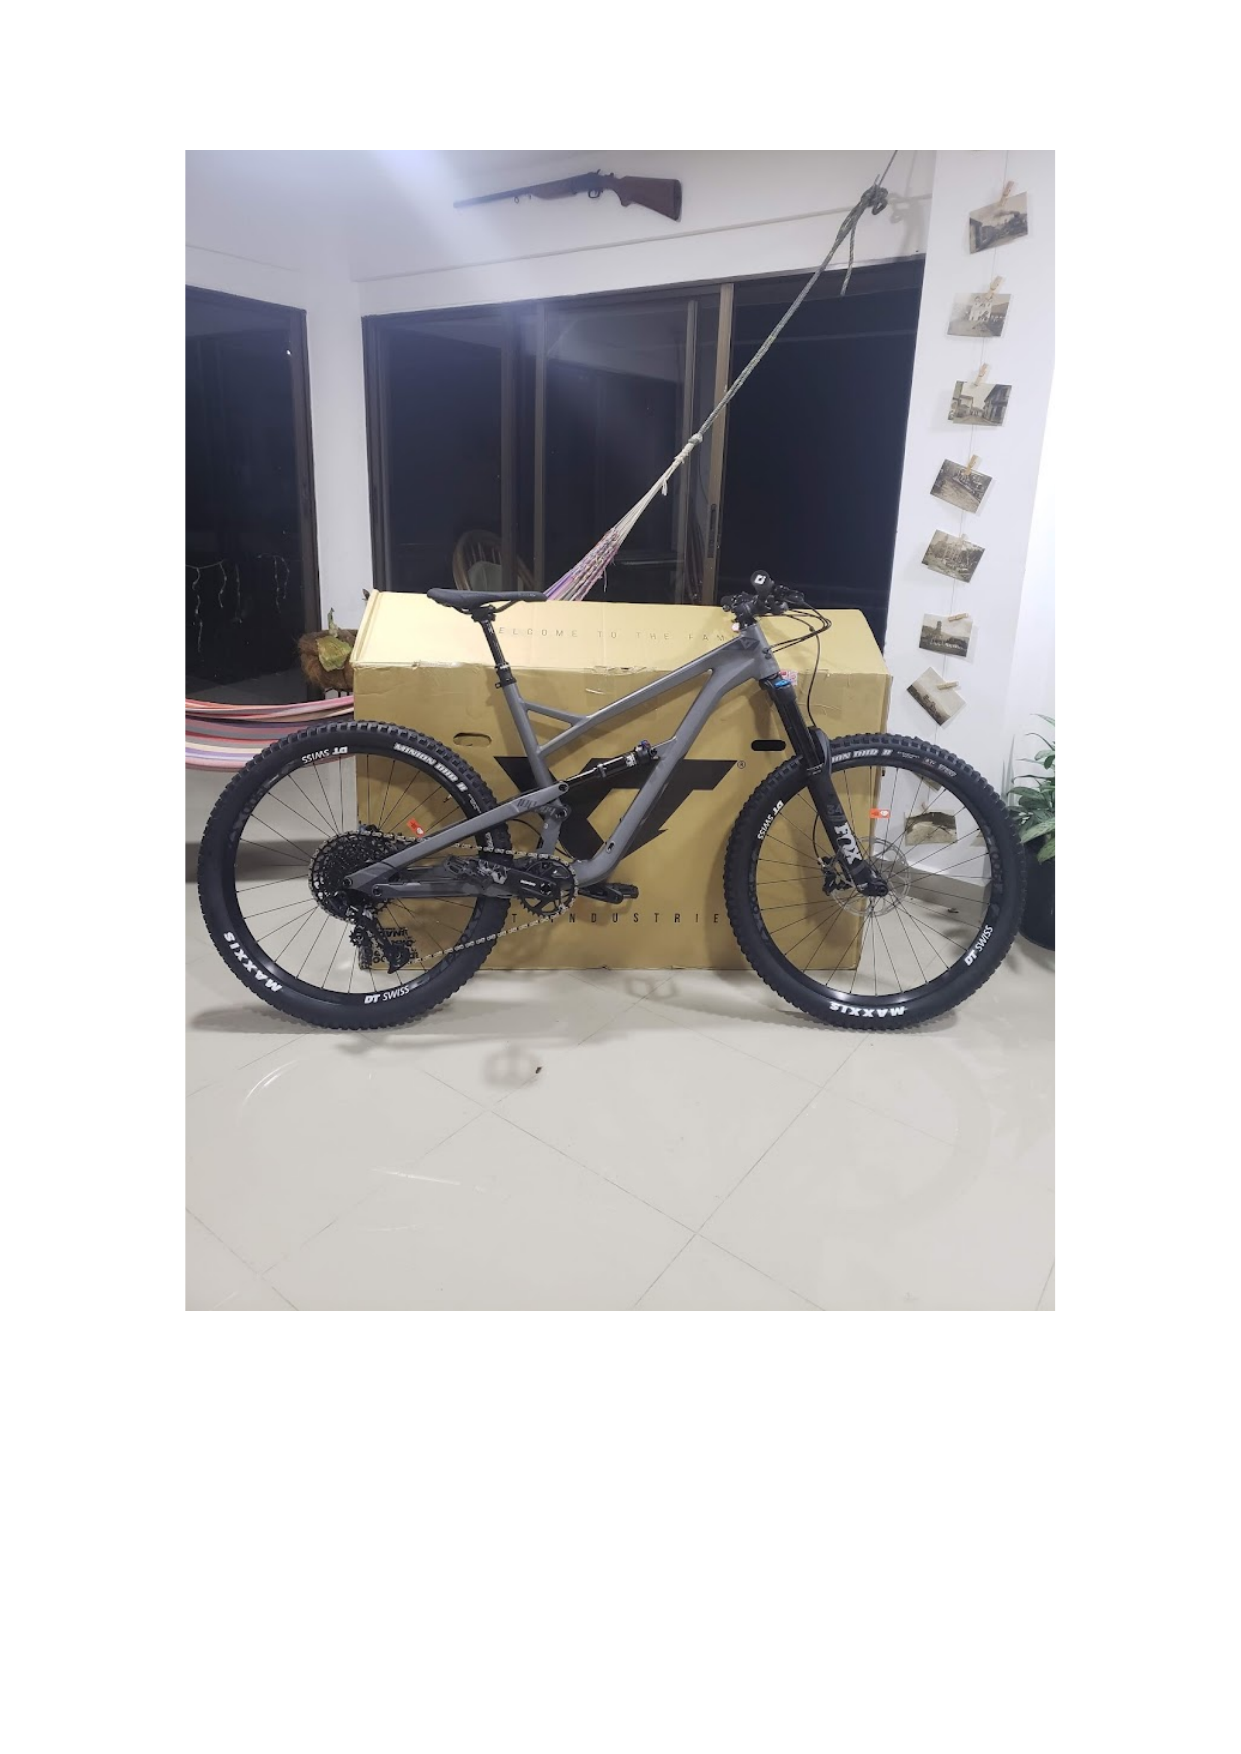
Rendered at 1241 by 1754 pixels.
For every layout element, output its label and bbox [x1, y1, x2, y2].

picture [185, 150, 1055, 1311]
